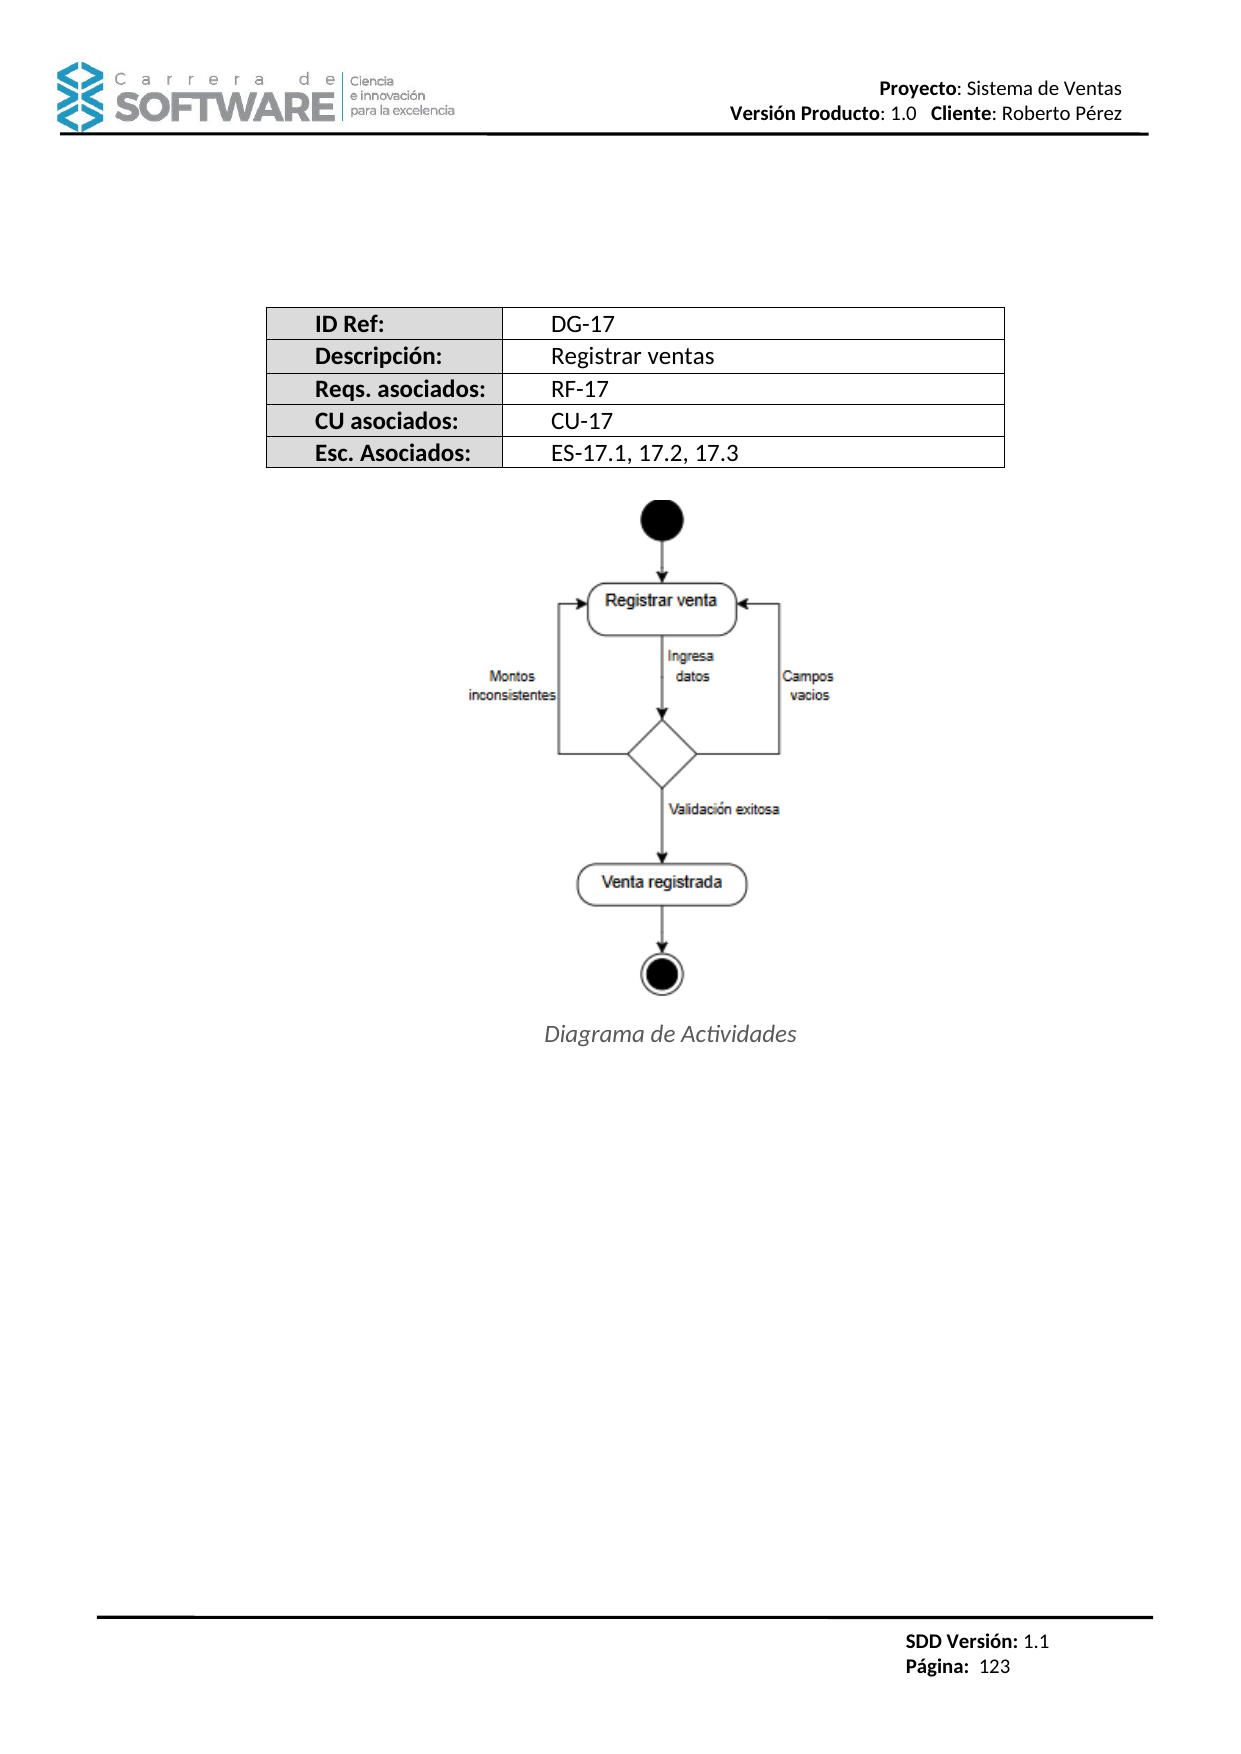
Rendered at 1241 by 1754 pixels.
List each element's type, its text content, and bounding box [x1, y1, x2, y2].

table_cell Esc. Asociados: [267, 437, 502, 467]
table_header ID Ref: [267, 308, 502, 339]
picture [451, 500, 852, 1007]
table_cell CU-17 [503, 405, 1004, 436]
text Diagrama de Actividades [222, 1018, 1122, 1048]
table_cell RF-17 [503, 374, 1004, 404]
table_cell ES-17.1, 17.2, 17.3 [503, 437, 1004, 467]
table_cell CU asociados: [267, 405, 502, 436]
table_cell Descripción: [267, 340, 502, 373]
table_header DG-17 [503, 308, 1004, 339]
picture [46, 46, 461, 154]
table_cell Reqs. asociados: [267, 374, 502, 404]
table_cell Registrar ventas [503, 340, 1004, 373]
